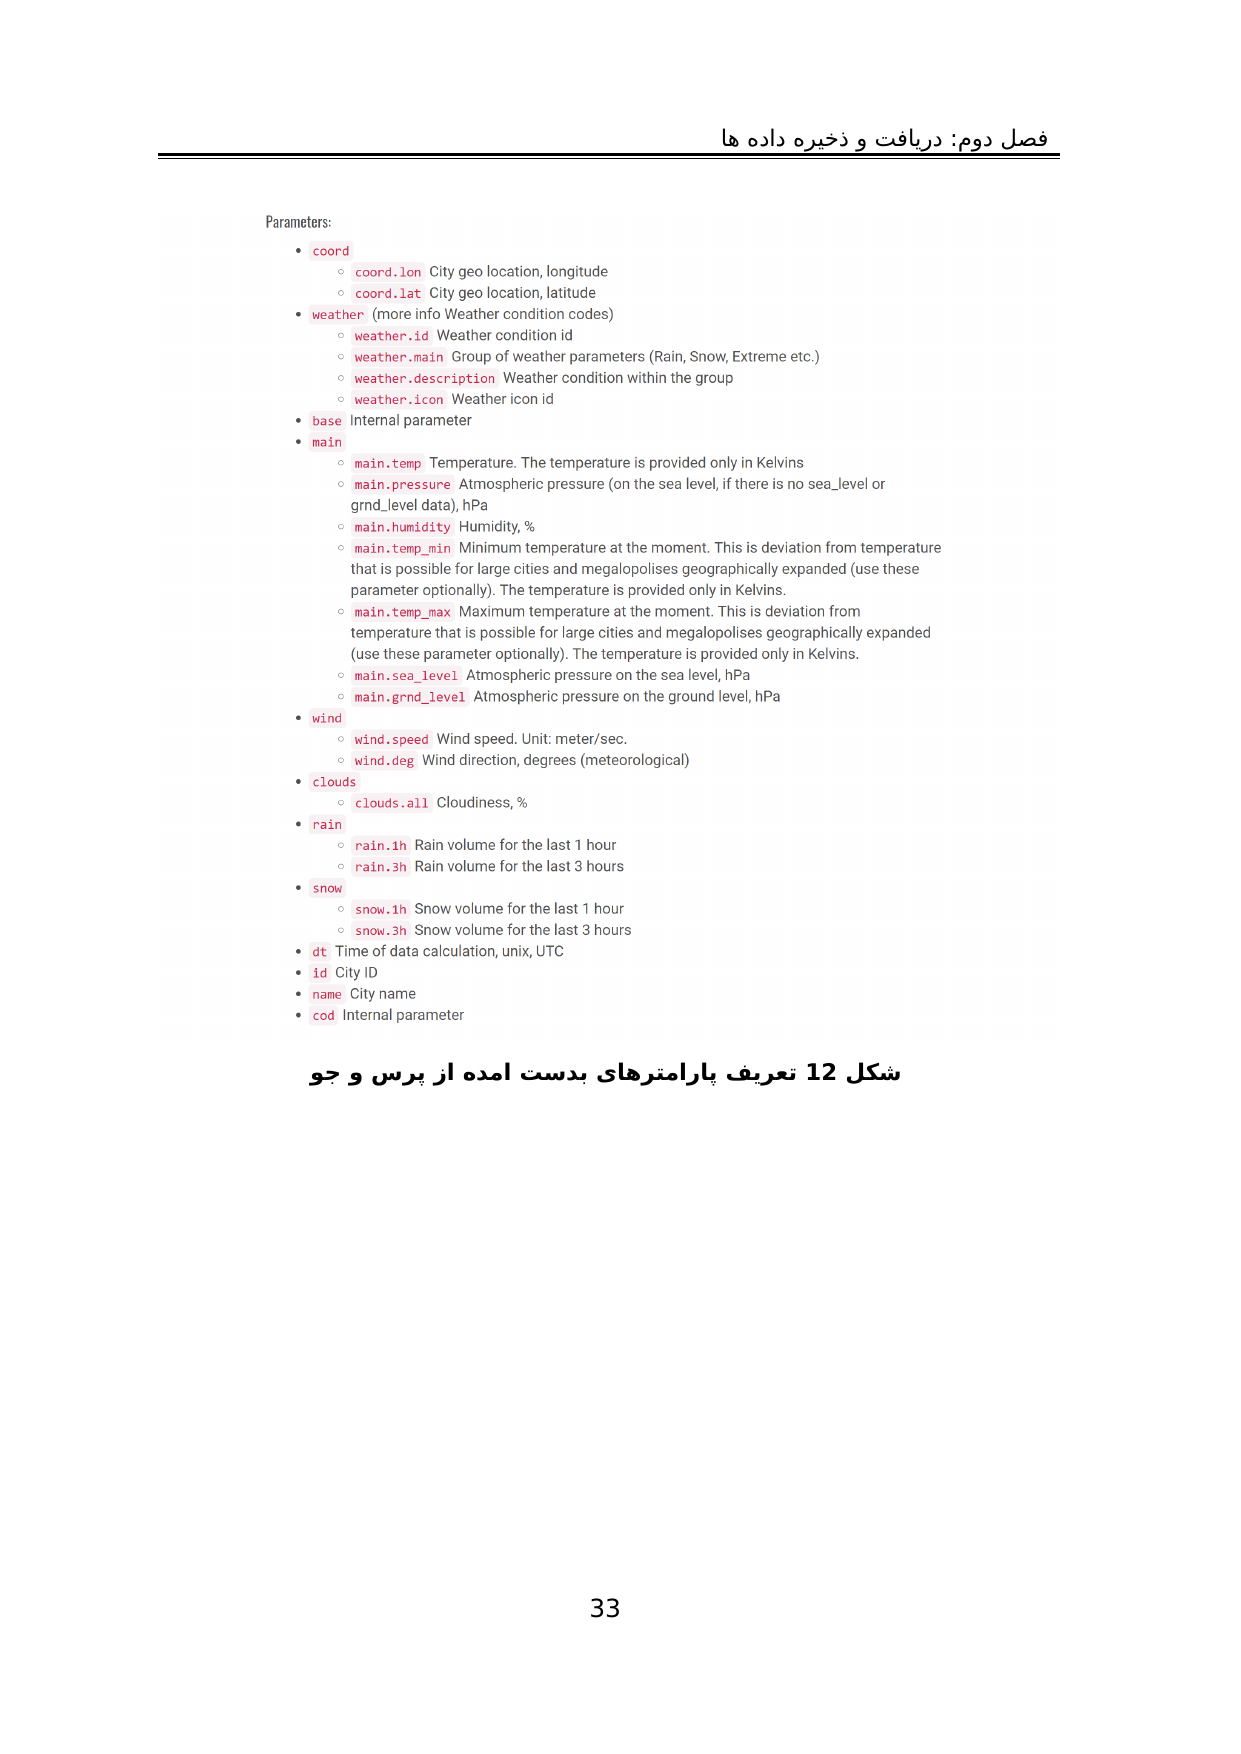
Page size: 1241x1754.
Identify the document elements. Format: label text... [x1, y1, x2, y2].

picture [150, 208, 1060, 1041]
text شکل 12 تعریف پارامترهای بدست امده از پرس و جو [150, 1059, 1062, 1086]
